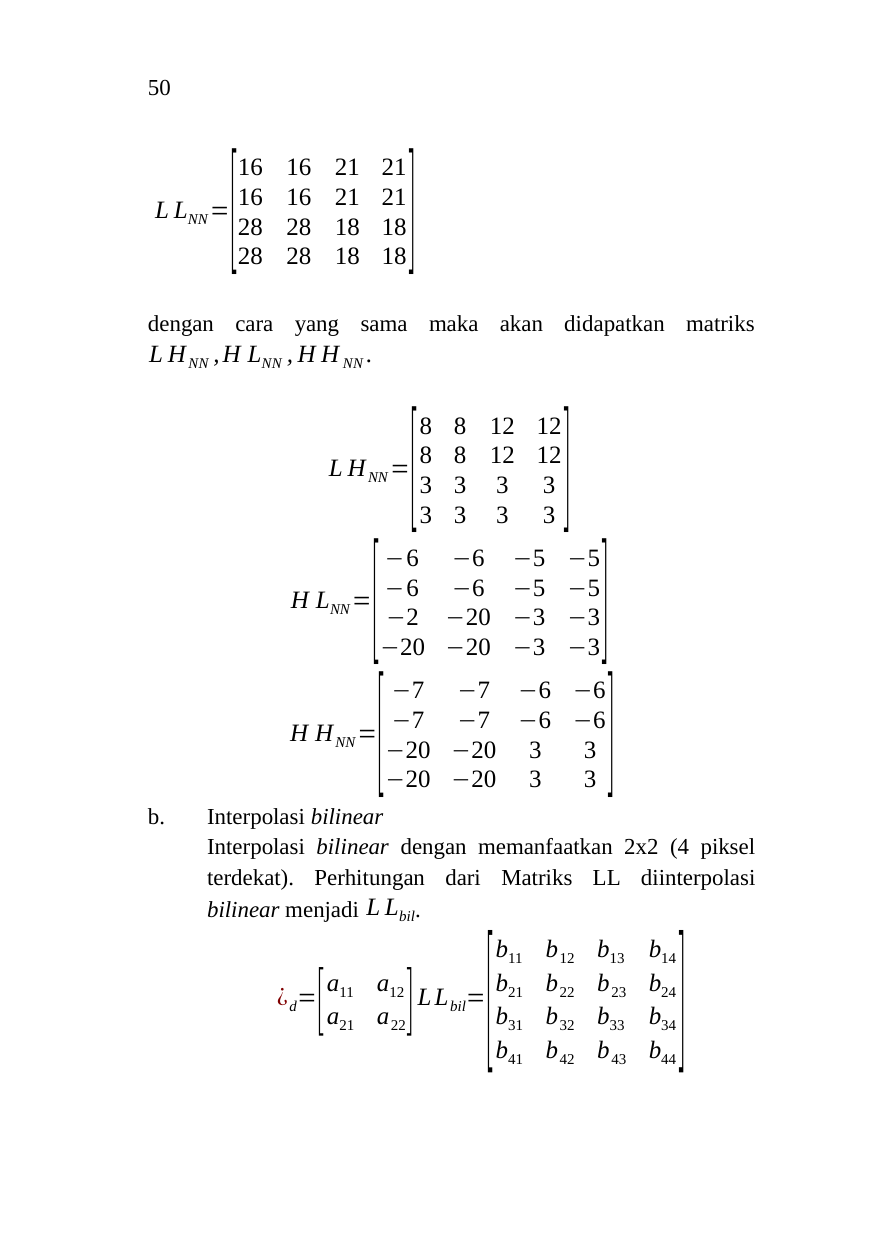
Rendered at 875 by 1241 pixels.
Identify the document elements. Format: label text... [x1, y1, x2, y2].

list Interpolasi bilinear dengan memanfaatkan 2x2 (4 piksel terdekat). Perhitungan dari Matriks LL diinterpolasi bilinear menjadi . [207, 833, 756, 925]
list Interpolasi bilinear [148, 803, 756, 829]
list dengan cara yang sama maka akan didapatkan matriks [148, 148, 756, 402]
